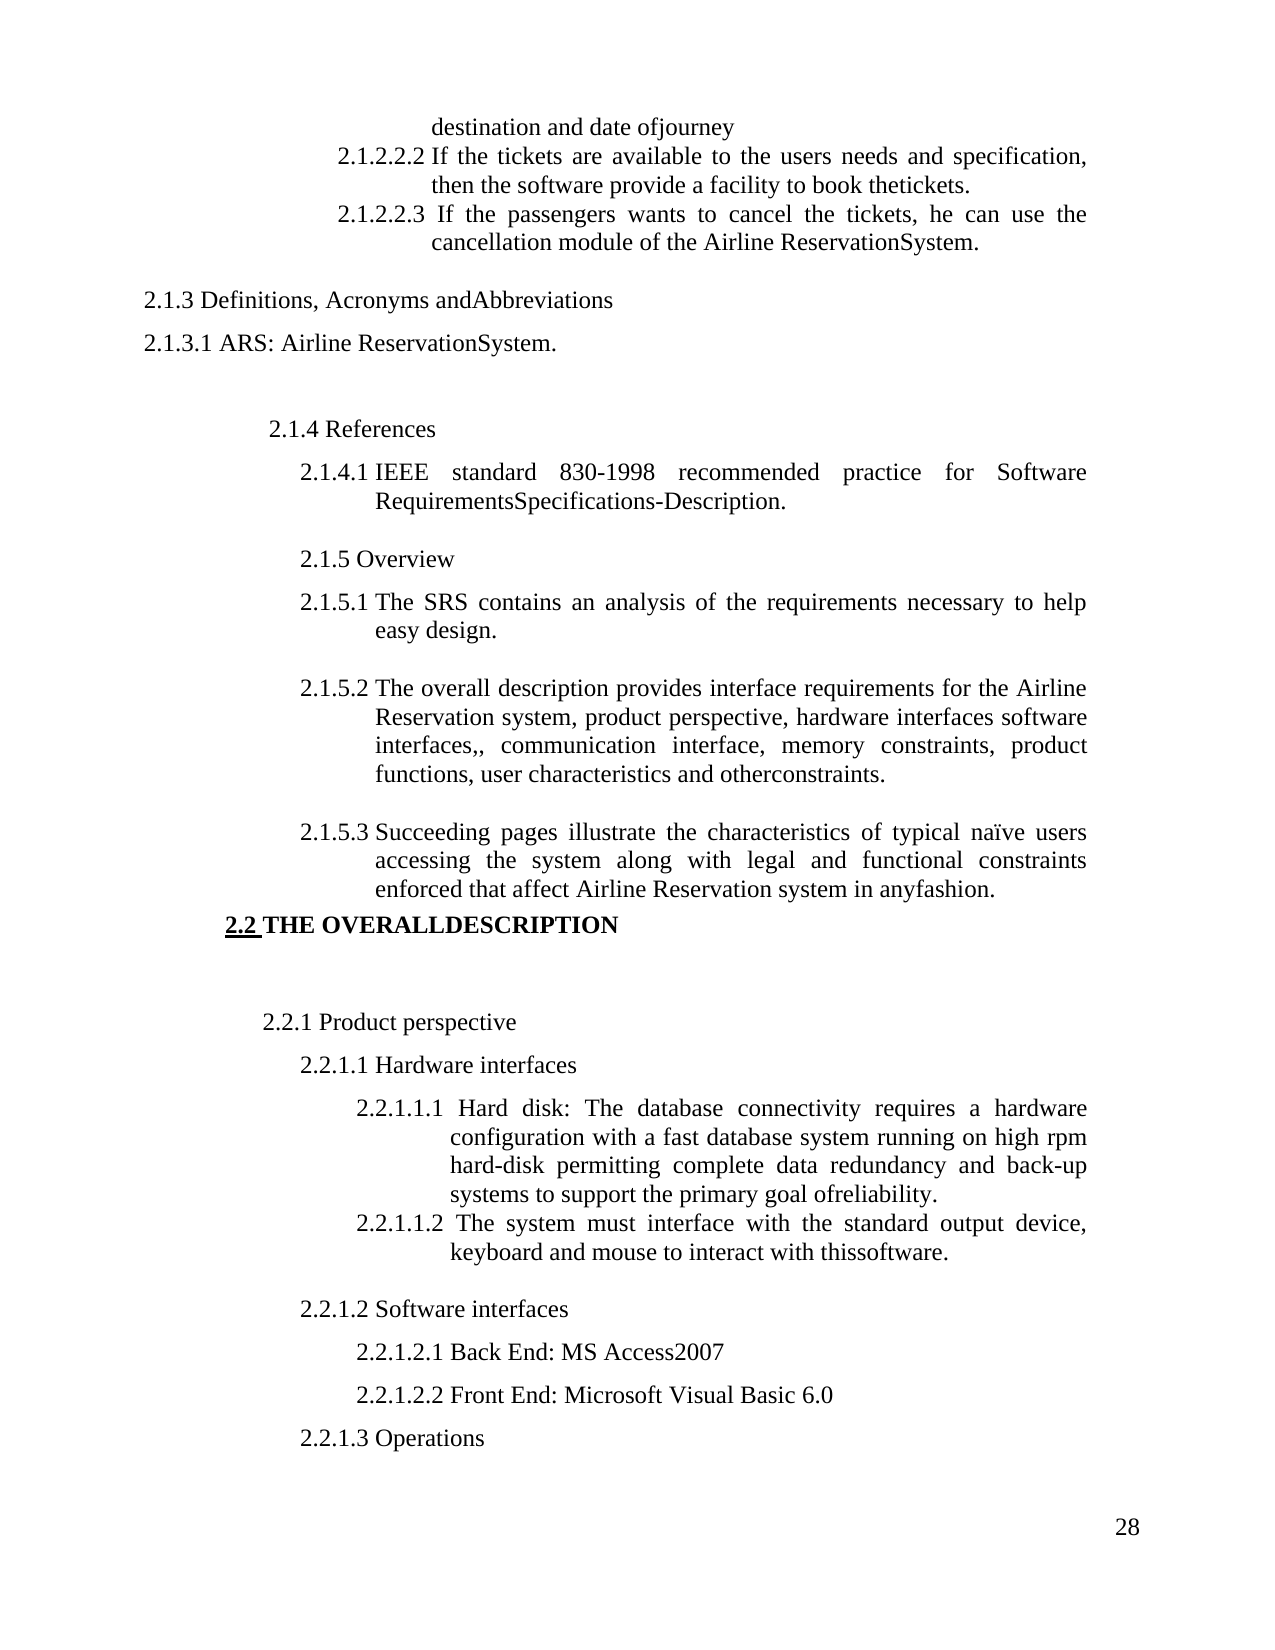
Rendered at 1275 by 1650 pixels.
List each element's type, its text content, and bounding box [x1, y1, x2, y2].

list References [269, 414, 1139, 443]
list ARS: Airline ReservationSystem. [144, 328, 720, 357]
list Succeeding pages illustrate the characteristics of typical naïve users accessing the system along with legal and functional constraints enforced that affect Airline Reservation system in anyfashion. [300, 817, 1088, 903]
list Hard disk: The database connectivity requires a hardware configuration with a fast database system running on high rpm hard-disk permitting complete data redundancy and back-up systems to support the primary goal ofreliability. [356, 1093, 1088, 1208]
list Back End: MS Access2007 [356, 1337, 1139, 1366]
list Overview [300, 544, 1139, 572]
list The system must interface with the standard output device, keyboard and mouse to interact with thissoftware. [356, 1208, 1088, 1265]
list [337, 112, 1088, 141]
subtitle THE OVERALLDESCRIPTION [225, 910, 1139, 938]
list Front End: Microsoft Visual Basic 6.0 [356, 1380, 1139, 1409]
list Hardware interfaces [300, 1050, 1139, 1078]
list Product perspective [262, 1007, 1139, 1035]
list If the passengers wants to cancel the tickets, he can use the cancellation module of the Airline ReservationSystem. [337, 199, 1088, 256]
list IEEE standard 830-1998 recommended practice for Software RequirementsSpecifications-Description. [300, 457, 1088, 515]
list The overall description provides interface requirements for the Airline Reservation system, product perspective, hardware interfaces software interfaces,, communication interface, memory constraints, product functions, user characteristics and otherconstraints. [300, 673, 1088, 788]
list Software interfaces [300, 1294, 1139, 1323]
list Definitions, Acronyms andAbbreviations [144, 285, 726, 314]
list Operations [300, 1423, 1139, 1452]
list If the tickets are available to the users needs and specification, then the software provide a facility to book thetickets. [337, 141, 1088, 199]
list The SRS contains an analysis of the requirements necessary to help easy design. [300, 587, 1088, 644]
